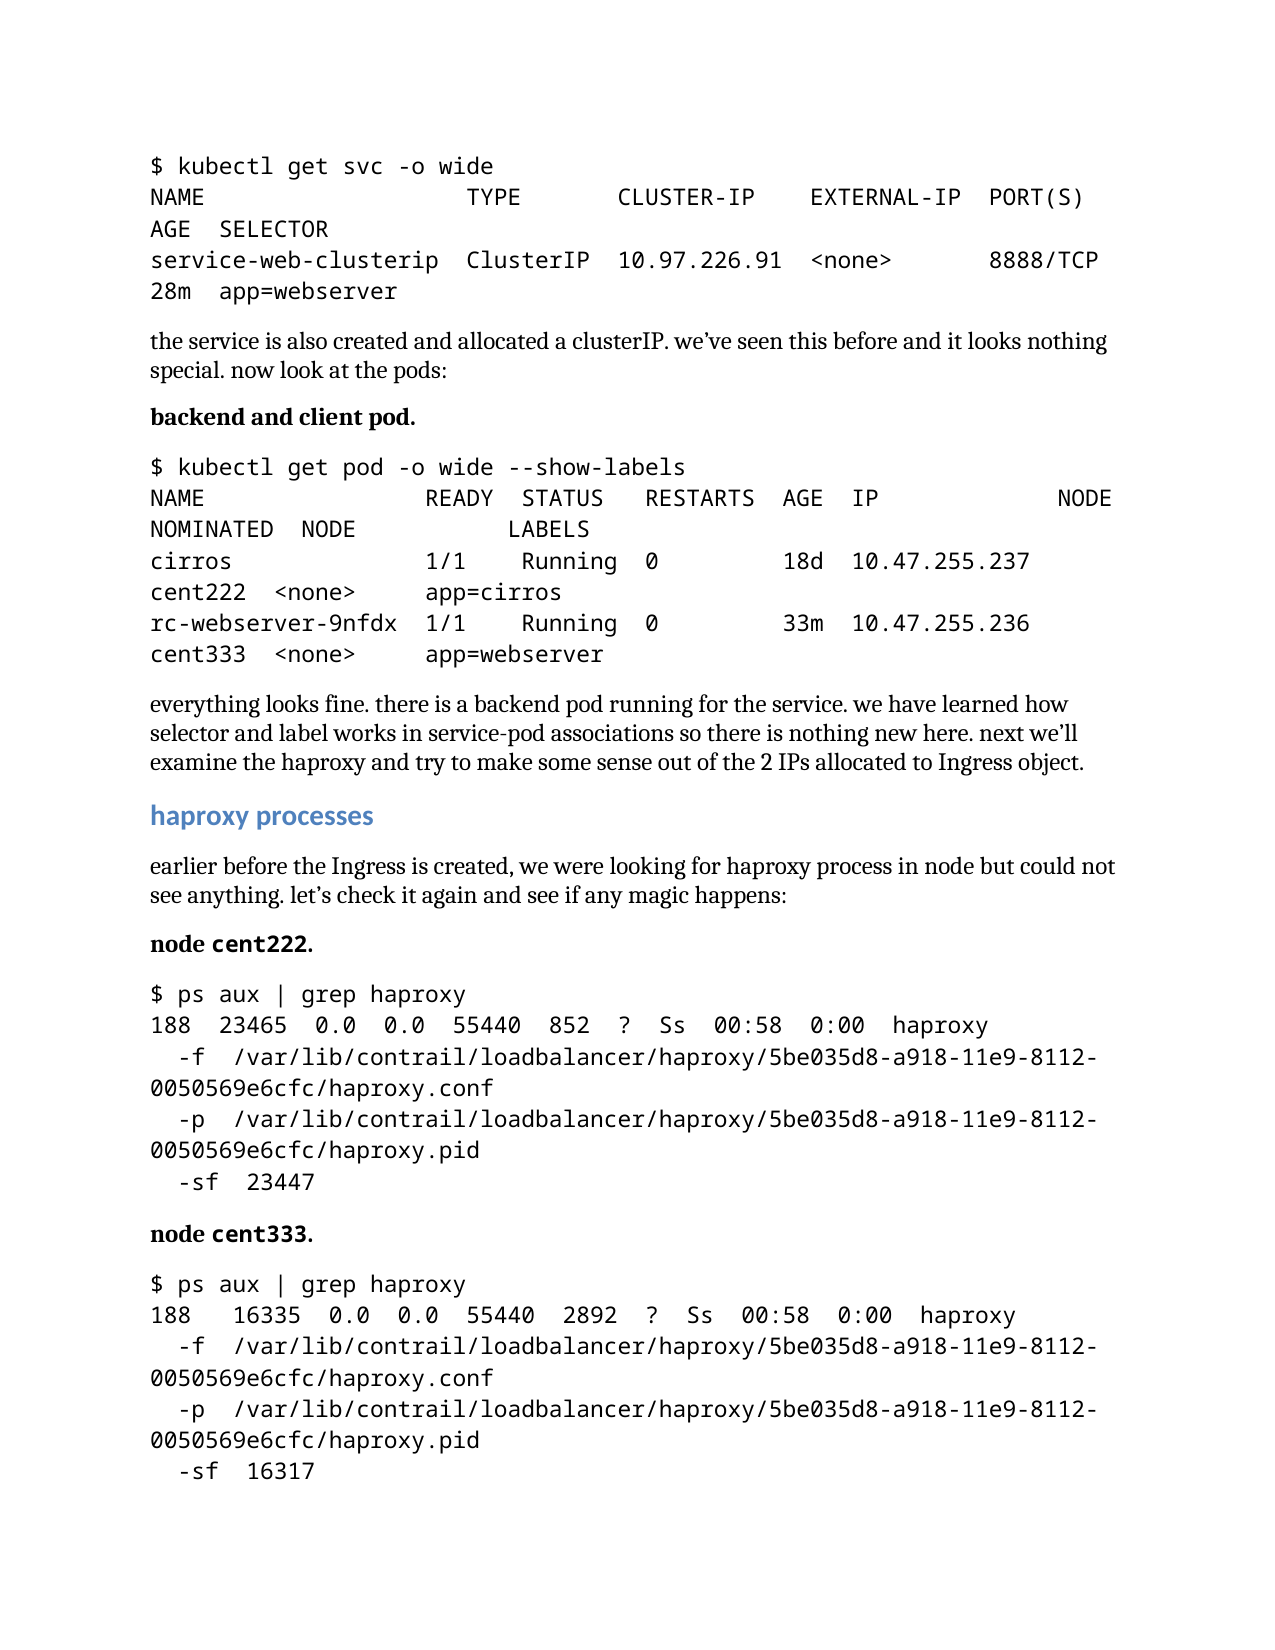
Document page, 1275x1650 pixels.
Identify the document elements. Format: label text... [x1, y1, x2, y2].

text node cent222. [150, 928, 1125, 959]
text backend and client pod. [150, 403, 1125, 432]
text node cent333. [150, 1218, 1125, 1249]
text $ kubectl get pod -o wide --show-labels NAME READY STATUS RESTARTS AGE IP NODE NOMINATED NODE LABELS cirros 1/1 Running 0 18d 10.47.255.237 cent222 <none> app=cirros rc-webserver-9nfdx 1/1 Running 0 33m 10.47.255.236 cent333 <none> app=webserver [150, 451, 1125, 669]
text everything looks fine. there is a backend pod running for the service. we have learned how selector and label works in service-pod associations so there is nothing new here. next we’ll examine the haproxy and try to make some sense out of the 2 IPs allocated to Ingress object. [150, 690, 1125, 777]
text earlier before the Ingress is created, we were looking for haproxy process in node but could not see anything. let’s check it again and see if any magic happens: [150, 852, 1125, 909]
subtitle haproxy processes [150, 797, 1125, 833]
text $ ps aux | grep haproxy 188 23465 0.0 0.0 55440 852 ? Ss 00:58 0:00 haproxy -f /var/lib/contrail/loadbalancer/haproxy/5be035d8-a918-11e9-8112-0050569e6cfc/haproxy.conf -p /var/lib/contrail/loadbalancer/haproxy/5be035d8-a918-11e9-8112-0050569e6cfc/haproxy.pid -sf 23447 [150, 978, 1125, 1197]
text the service is also created and allocated a clusterIP. we’ve seen this before and it looks nothing special. now look at the pods: [150, 327, 1125, 384]
text $ kubectl get svc -o wide NAME TYPE CLUSTER-IP EXTERNAL-IP PORT(S) AGE SELECTOR service-web-clusterip ClusterIP 10.97.226.91 <none> 8888/TCP 28m app=webserver [150, 150, 1125, 306]
text $ ps aux | grep haproxy 188 16335 0.0 0.0 55440 2892 ? Ss 00:58 0:00 haproxy -f /var/lib/contrail/loadbalancer/haproxy/5be035d8-a918-11e9-8112-0050569e6cfc/haproxy.conf -p /var/lib/contrail/loadbalancer/haproxy/5be035d8-a918-11e9-8112-0050569e6cfc/haproxy.pid -sf 16317 [150, 1268, 1125, 1486]
